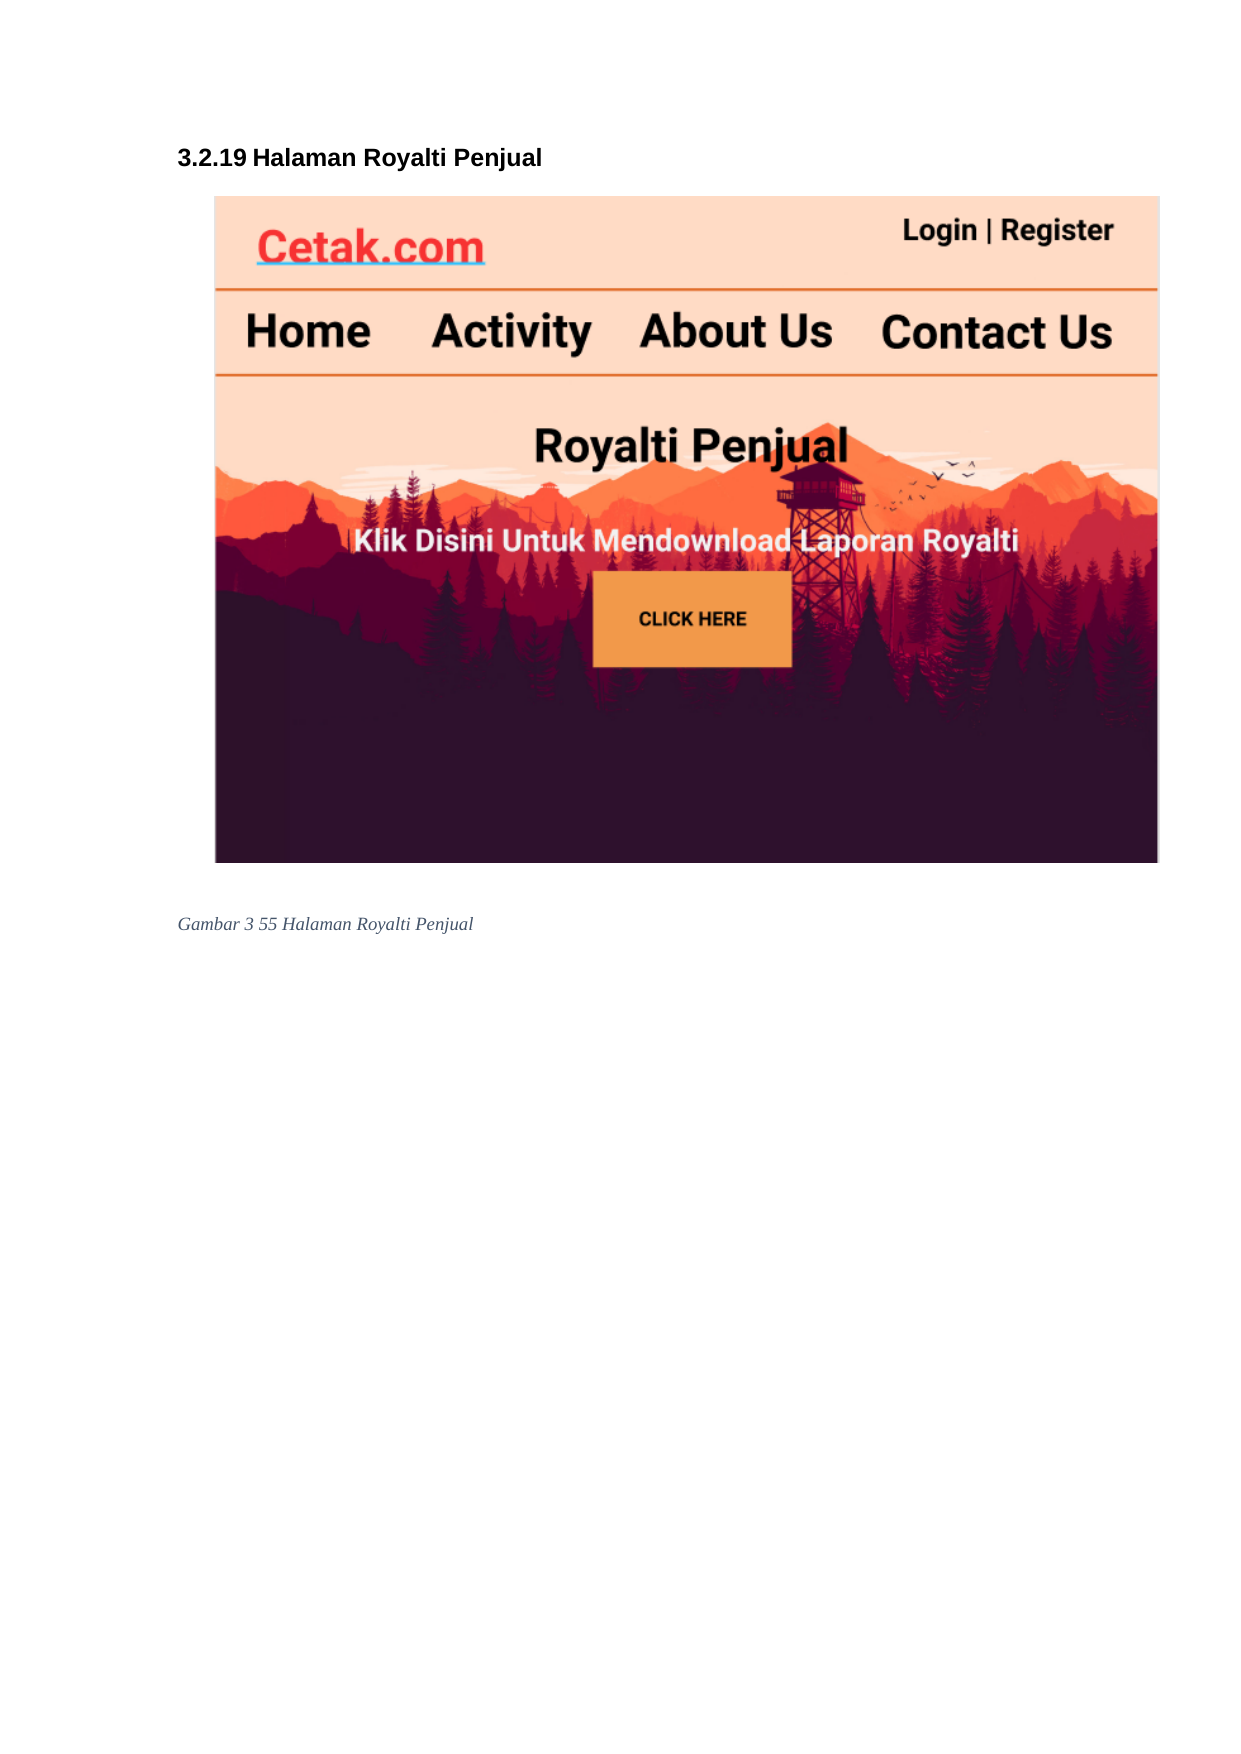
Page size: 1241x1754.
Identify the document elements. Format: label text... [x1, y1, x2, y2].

picture [214, 196, 1160, 863]
text Gambar 3 55 Halaman Royalti Penjual [177, 913, 1122, 934]
subtitle Halaman Royalti Penjual [177, 143, 1122, 172]
